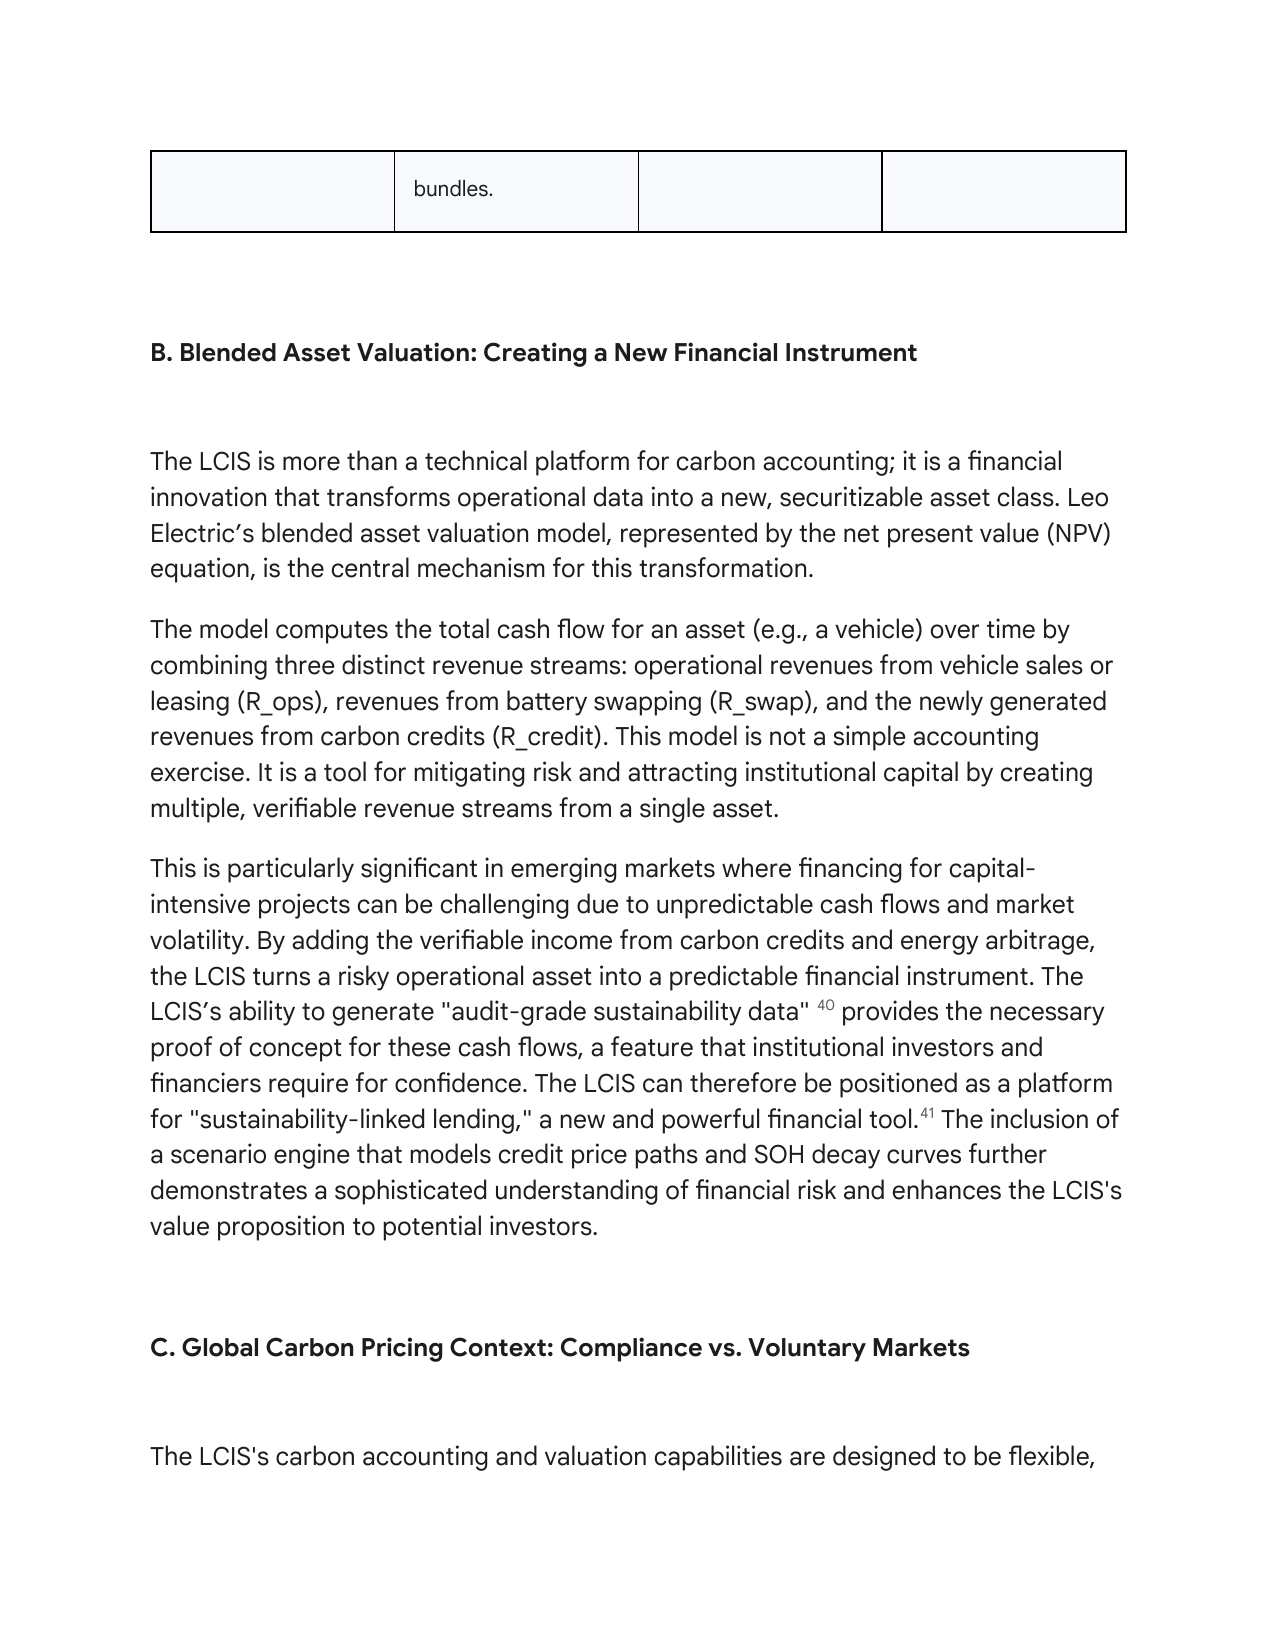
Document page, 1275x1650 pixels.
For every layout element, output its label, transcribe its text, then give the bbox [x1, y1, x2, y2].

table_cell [152, 152, 394, 231]
subtitle B. Blended Asset Valuation: Creating a New Financial Instrument [150, 337, 1125, 369]
text The model computes the total cash flow for an asset (e.g., a vehicle) over time by combining three distinct revenue streams: operational revenues from vehicle sales or leasing (R_ops), revenues from battery swapping (R_swap), and the newly generated revenues from carbon credits (R_credit). This model is not a simple accounting exercise. It is a tool for mitigating risk and attracting institutional capital by creating multiple, verifiable revenue streams from a single asset. [150, 614, 1125, 824]
subtitle C. Global Carbon Pricing Context: Compliance vs. Voluntary Markets [150, 1332, 1125, 1364]
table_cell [883, 152, 1125, 231]
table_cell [395, 152, 638, 231]
text The LCIS is more than a technical platform for carbon accounting; it is a financial innovation that transforms operational data into a new, securitizable asset class. Leo Electric’s blended asset valuation model, represented by the net present value (NPV) equation, is the central mechanism for this transformation. [150, 446, 1125, 585]
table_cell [639, 152, 881, 231]
text This is particularly significant in emerging markets where financing for capital-intensive projects can be challenging due to unpredictable cash flows and market volatility. By adding the verifiable income from carbon credits and energy arbitrage, the LCIS turns a risky operational asset into a predictable financial instrument. The LCIS’s ability to generate "audit-grade sustainability data" 40 provides the necessary proof of concept for these cash flows, a feature that institutional investors and financiers require for confidence. The LCIS can therefore be positioned as a platform for "sustainability-linked lending," a new and powerful financial tool.41 The inclusion of a scenario engine that models credit price paths and SOH decay curves further demonstrates a sophisticated understanding of financial risk and enhances the LCIS's value proposition to potential investors. [150, 854, 1125, 1242]
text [150, 1441, 1125, 1473]
